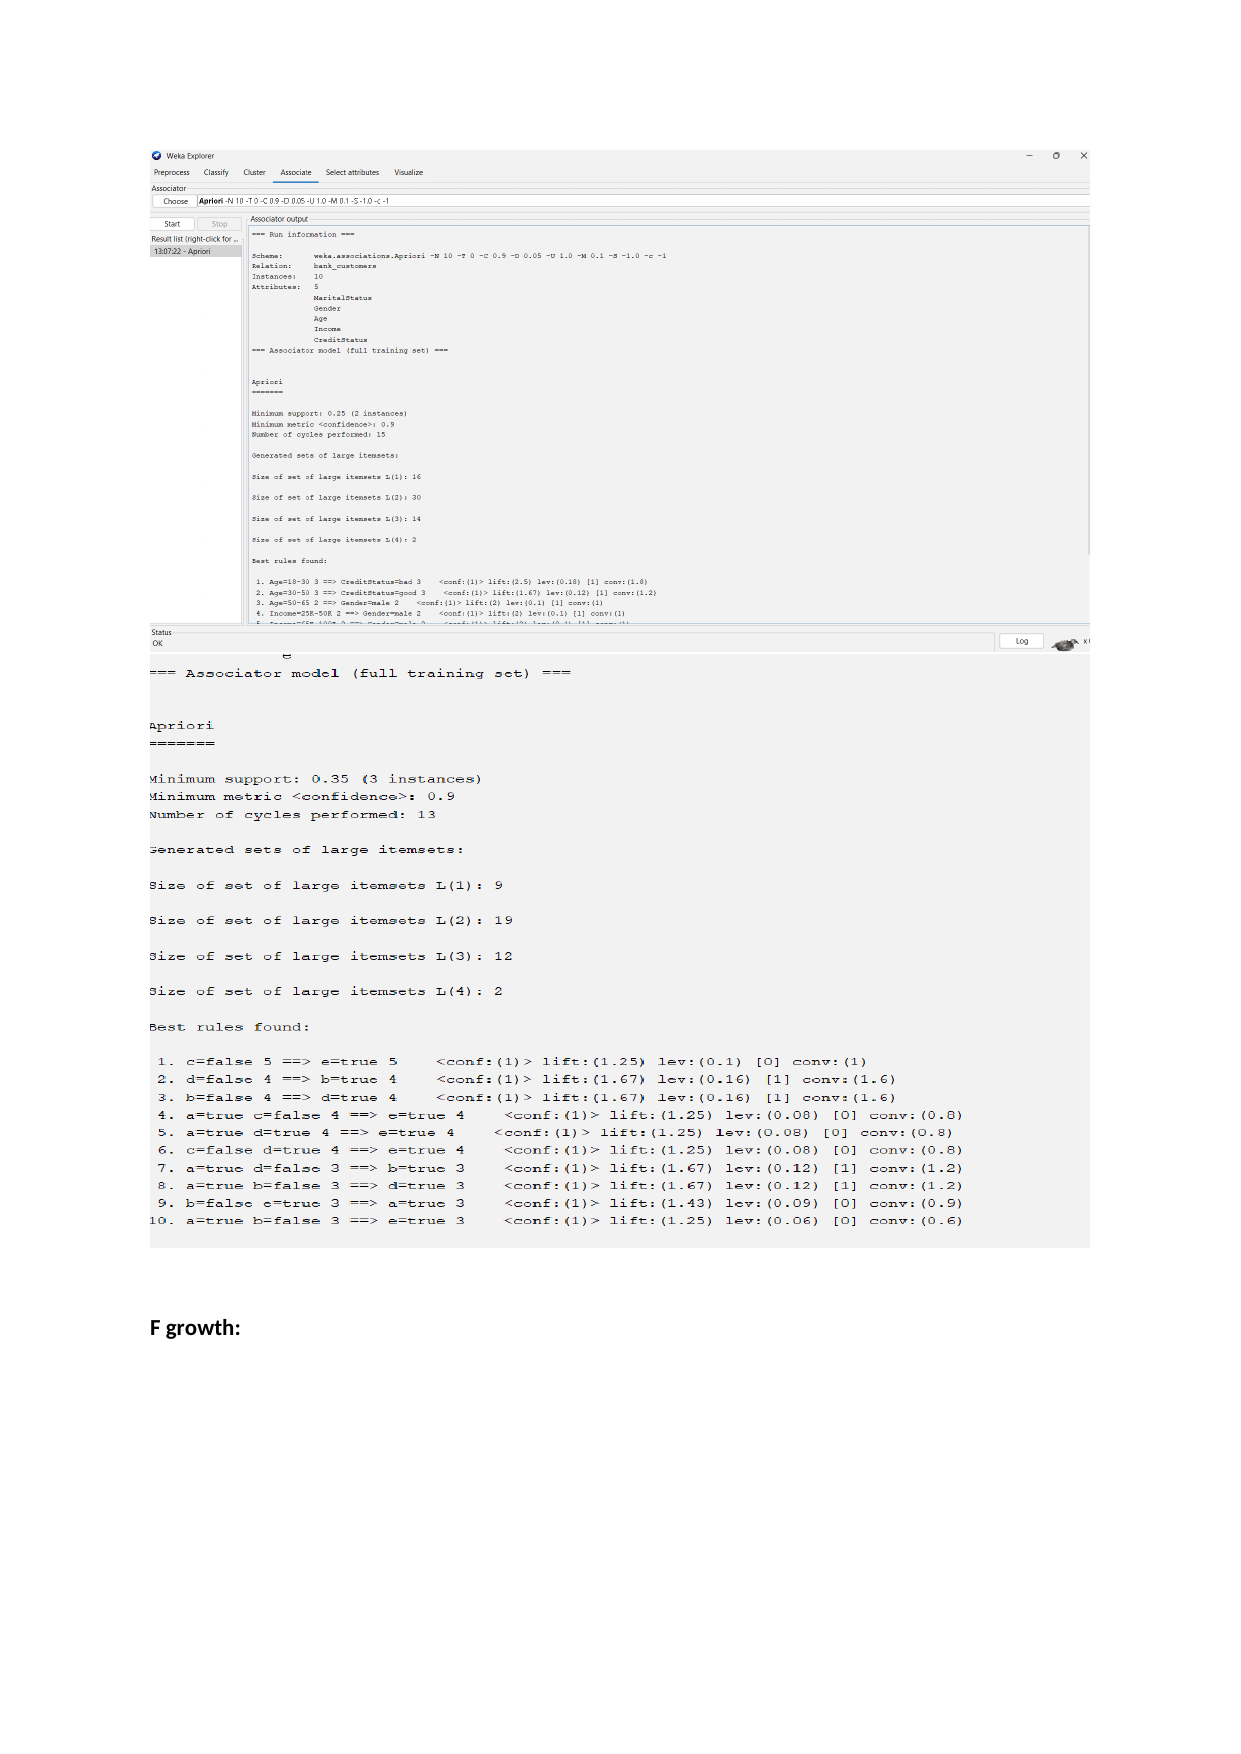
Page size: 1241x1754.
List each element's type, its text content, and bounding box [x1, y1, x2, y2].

picture [150, 150, 1091, 652]
text F growth: [150, 1313, 1090, 1341]
picture [150, 654, 1091, 1248]
